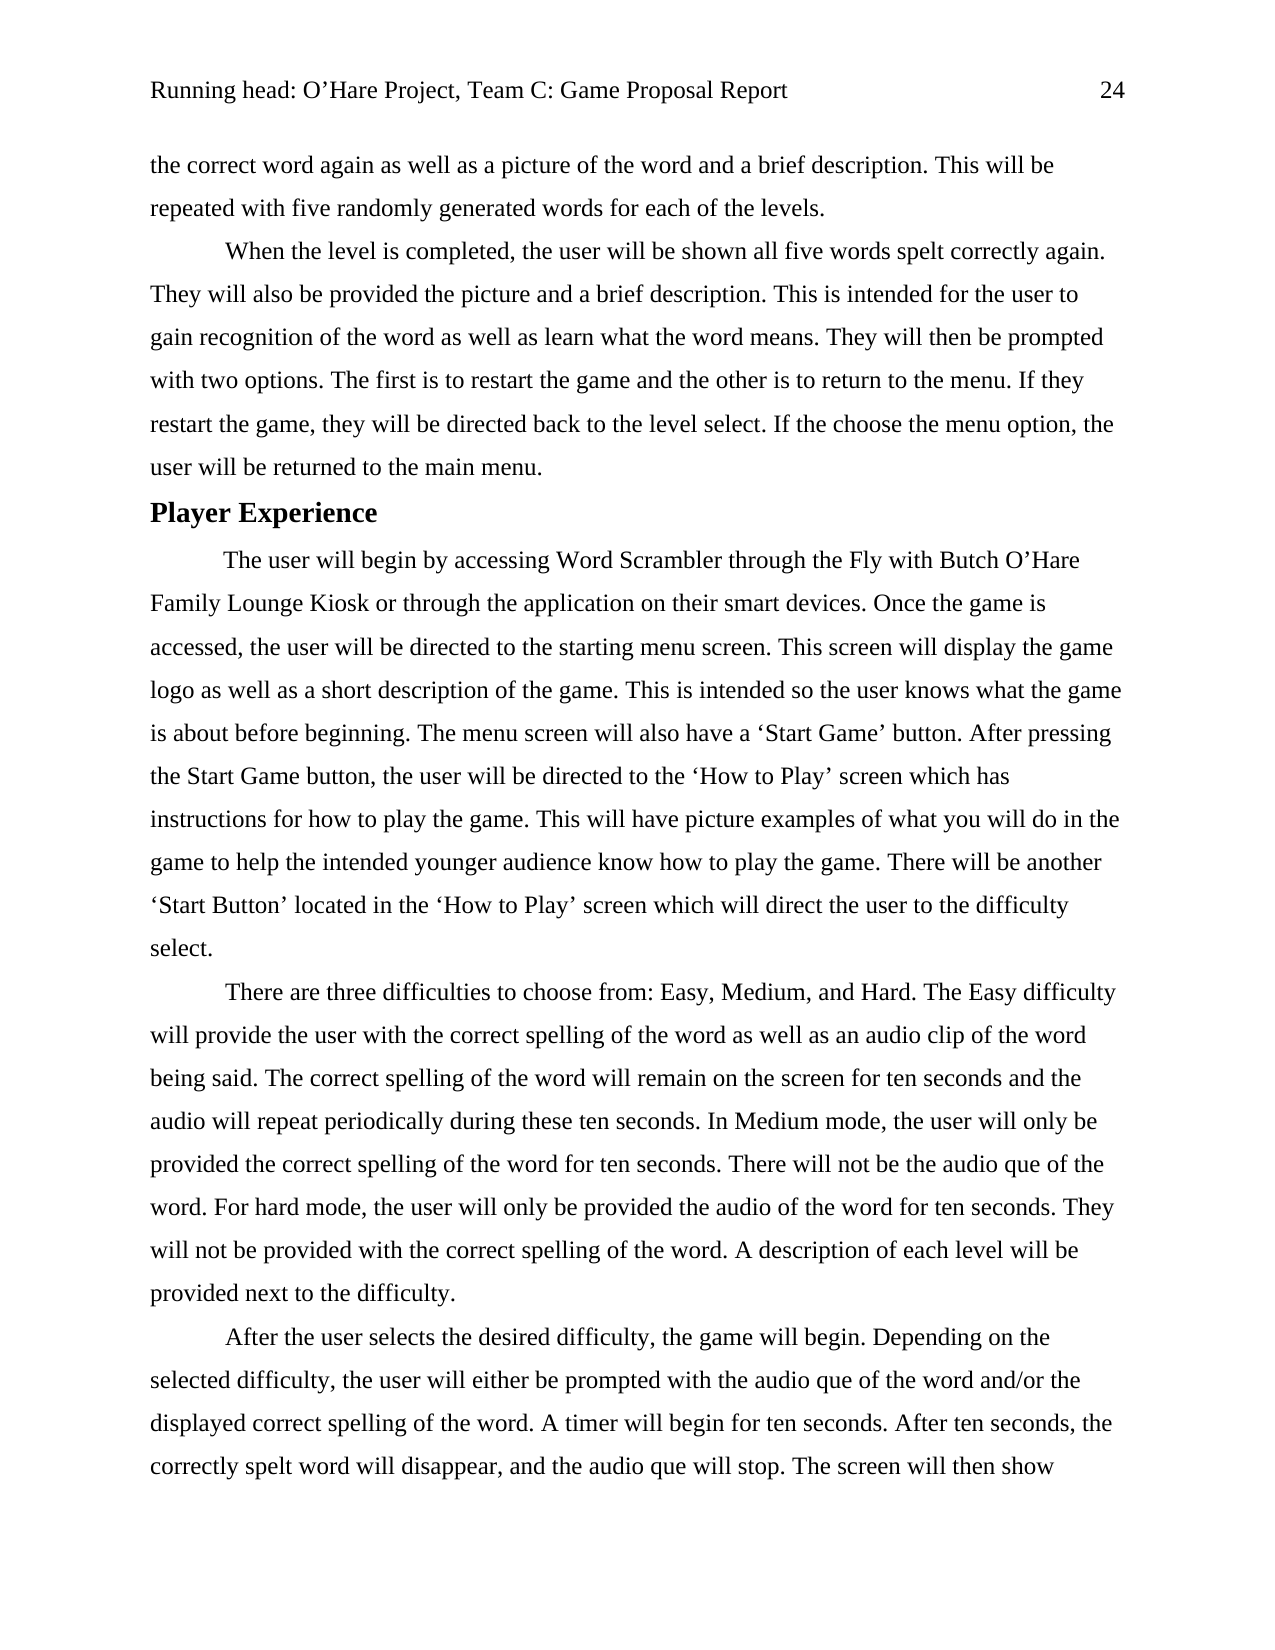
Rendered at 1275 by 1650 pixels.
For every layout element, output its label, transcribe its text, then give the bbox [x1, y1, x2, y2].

text The user will begin by accessing Word Scrambler through the Fly with Butch O’Hare Family Lounge Kiosk or through the application on their smart devices. Once the game is accessed, the user will be directed to the starting menu screen. This screen will display the game logo as well as a short description of the game. This is intended so the user knows what the game is about before beginning. The menu screen will also have a ‘Start Game’ button. After pressing the Start Game button, the user will be directed to the ‘How to Play’ screen which has instructions for how to play the game. This will have picture examples of what you will do in the game to help the intended younger audience know how to play the game. There will be another ‘Start Button’ located in the ‘How to Play’ screen which will direct the user to the difficulty select. [150, 545, 1125, 962]
text Player Experience [150, 495, 1125, 528]
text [150, 1322, 1125, 1480]
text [150, 150, 1125, 222]
text There are three difficulties to choose from: Easy, Medium, and Hard. The Easy difficulty will provide the user with the correct spelling of the word as well as an audio clip of the word being said. The correct spelling of the word will remain on the screen for ten seconds and the audio will repeat periodically during these ten seconds. In Medium mode, the user will only be provided the correct spelling of the word for ten seconds. There will not be the audio que of the word. For hard mode, the user will only be provided the audio of the word for ten seconds. They will not be provided with the correct spelling of the word. A description of each level will be provided next to the difficulty. [150, 977, 1125, 1307]
text When the level is completed, the user will be shown all five words spelt correctly again. They will also be provided the picture and a brief description. This is intended for the user to gain recognition of the word as well as learn what the word means. They will then be prompted with two options. The first is to restart the game and the other is to return to the menu. If they restart the game, they will be directed back to the level select. If the choose the menu option, the user will be returned to the main menu. [150, 236, 1125, 481]
